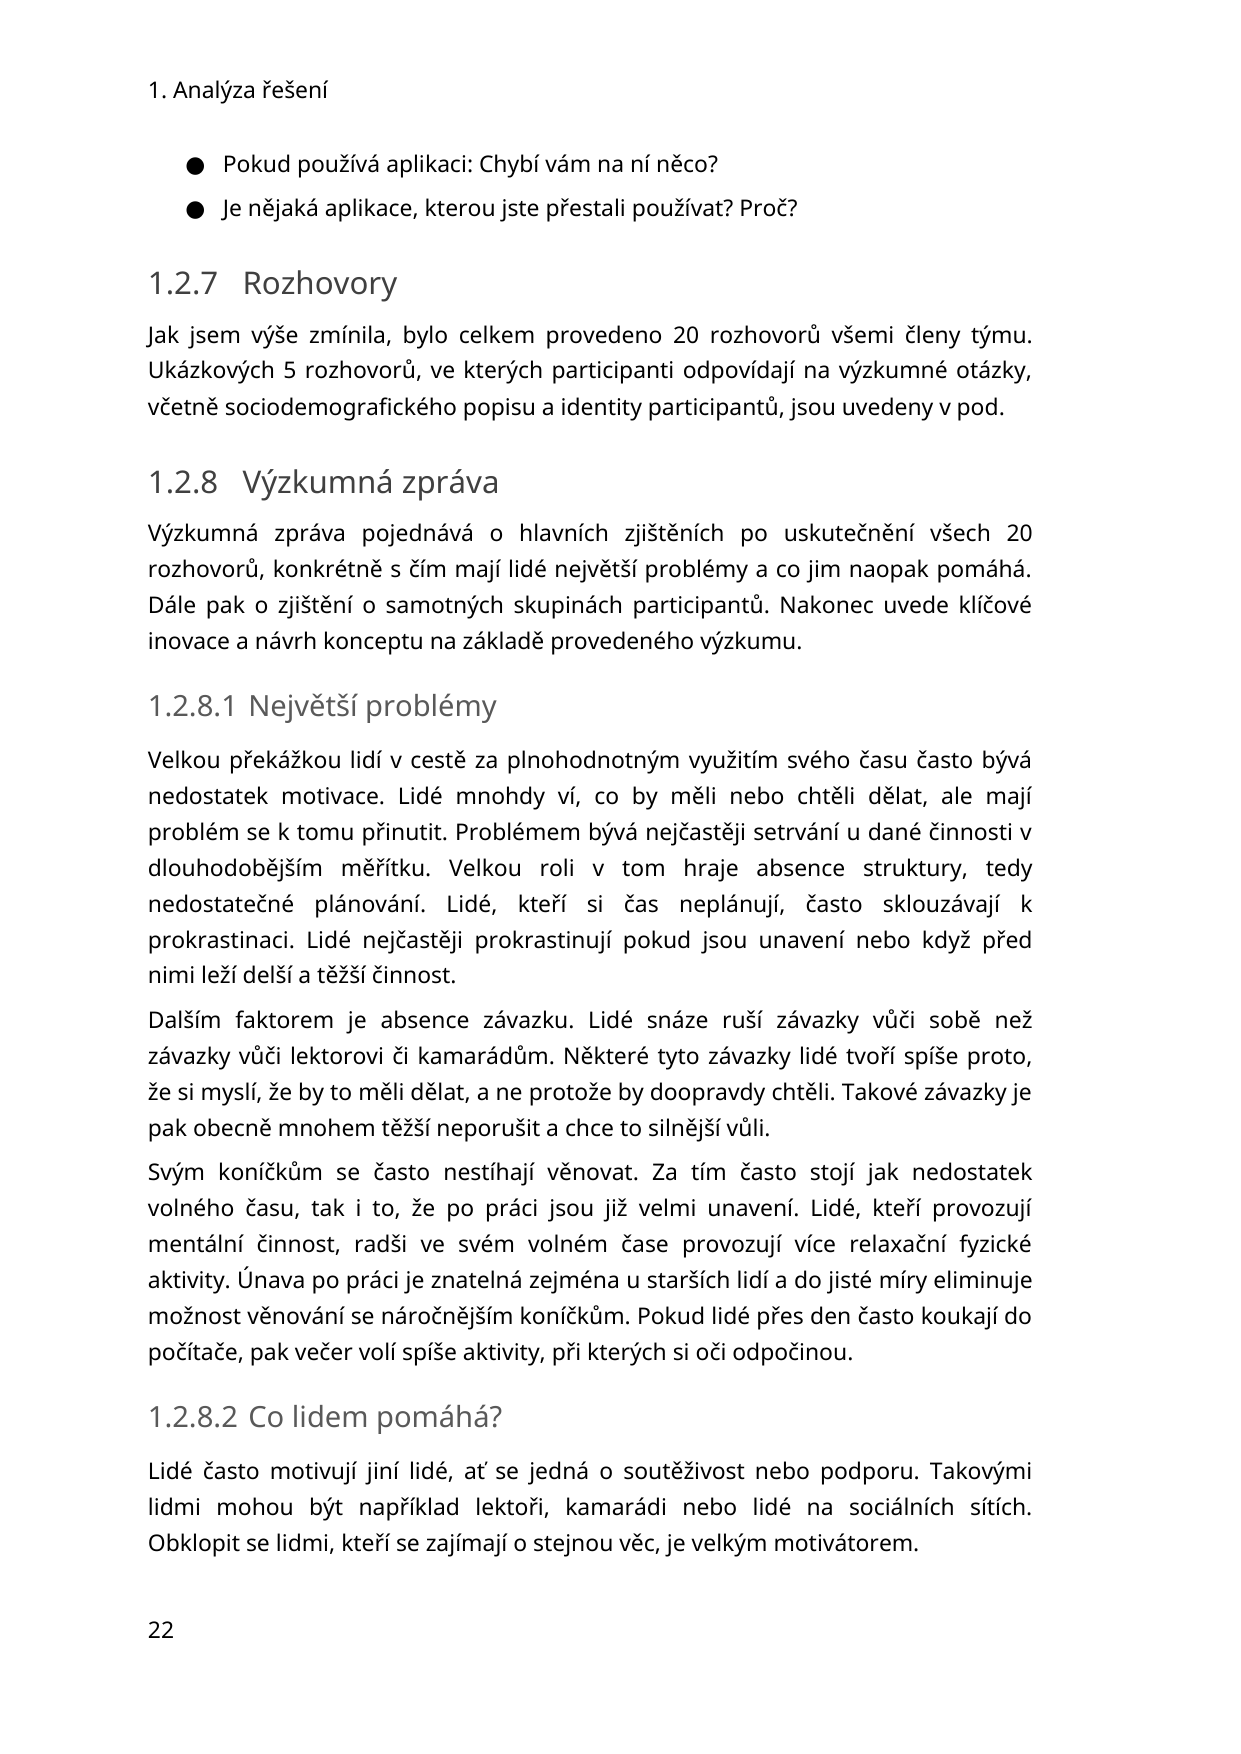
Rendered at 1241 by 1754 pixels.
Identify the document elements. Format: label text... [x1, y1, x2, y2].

subtitle Rozhovory [148, 261, 1033, 304]
subtitle Největší problémy [148, 686, 1033, 725]
subtitle Co lidem pomáhá? [148, 1396, 1033, 1436]
text Dalším faktorem je absence závazku. Lidé snáze ruší závazky vůči sobě než závazky vůči lektorovi či kamarádům. Některé tyto závazky lidé tvoří spíše proto, že si myslí, že by to měli dělat, a ne protože by doopravdy chtěli. Takové závazky je pak obecně mnohem těžší neporušit a chce to silnější vůli. [148, 1004, 1033, 1143]
list Pokud používá aplikaci: Chybí vám na ní něco? [185, 148, 1033, 179]
text Lidé často motivují jiní lidé, ať se jedná o soutěživost nebo podporu. Takovými lidmi mohou být například lektoři, kamarádi nebo lidé na sociálních sítích. Obklopit se lidmi, kteří se zajímají o stejnou věc, je velkým motivátorem. [148, 1454, 1033, 1558]
text Jak jsem výše zmínila, bylo celkem provedeno 20 rozhovorů všemi členy týmu. Ukázkových 5 rozhovorů, ve kterých participanti odpovídají na výzkumné otázky, včetně sociodemografického popisu a identity participantů, jsou uvedeny v Příloze A. [148, 318, 1033, 422]
text Výzkumná zpráva pojednává o hlavních zjištěních po uskutečnění všech 20 rozhovorů, konkrétně s čím mají lidé největší problémy a co jim naopak pomáhá. Dále pak o zjištění o samotných skupinách participantů. Nakonec uvede klíčové inovace a návrh konceptu na základě provedeného výzkumu. [148, 517, 1033, 656]
list Je nějaká aplikace, kterou jste přestali používat? Proč? [185, 192, 1033, 223]
subtitle Výzkumná zpráva [148, 460, 1033, 502]
text Svým koníčkům se často nestíhají věnovat. Za tím často stojí jak nedostatek volného času, tak i to, že po práci jsou již velmi unavení. Lidé, kteří provozují mentální činnost, radši ve svém volném čase provozují více relaxační fyzické aktivity. Únava po práci je znatelná zejména u starších lidí a do jisté míry eliminuje možnost věnování se náročnějším koníčkům. Pokud lidé přes den často koukají do počítače, pak večer volí spíše aktivity, při kterých si oči odpočinou. [148, 1156, 1033, 1367]
text Velkou překážkou lidí v cestě za plnohodnotným využitím svého času často bývá nedostatek motivace. Lidé mnohdy ví, co by měli nebo chtěli dělat, ale mají problém se k tomu přinutit. Problémem bývá nejčastěji setrvání u dané činnosti v dlouhodobějším měřítku. Velkou roli v tom hraje absence struktury, tedy nedostatečné plánování. Lidé, kteří si čas neplánují, často sklouzávají k prokrastinaci. Lidé nejčastěji prokrastinují pokud jsou unavení nebo když před nimi leží delší a těžší činnost. [148, 744, 1033, 991]
